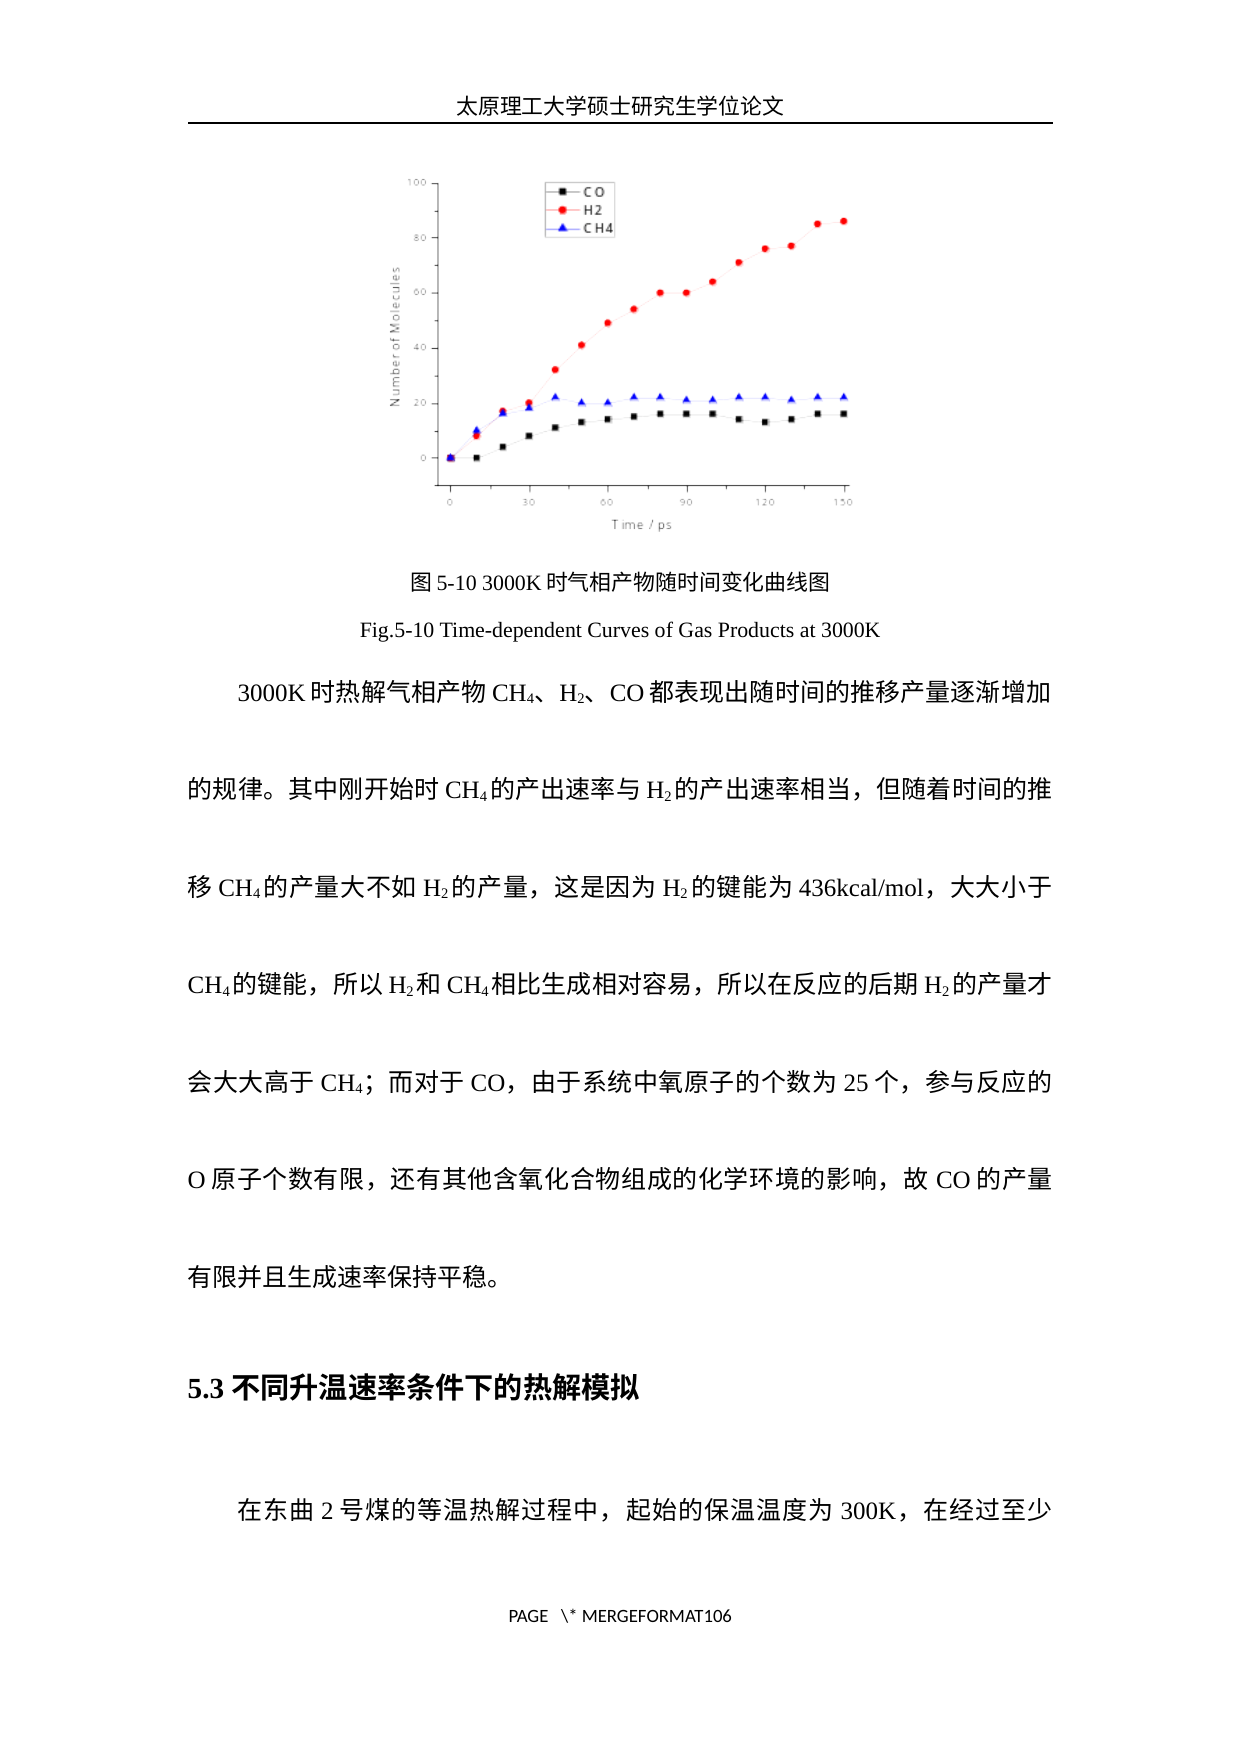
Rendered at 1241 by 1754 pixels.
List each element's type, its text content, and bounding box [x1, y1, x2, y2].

text 图5-10 3000K时气相产物随时间变化曲线图 [187, 564, 1053, 597]
subtitle 5.3 不同升温速率条件下的热解模拟 [187, 1353, 1053, 1418]
text Fig.5-10 Time-dependent Curves of Gas Products at 3000K [187, 613, 1053, 645]
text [187, 1476, 1053, 1541]
text 3000K时热解气相产物CH4、H2、CO都表现出随时间的推移产量逐渐增加的规律。其中刚开始时CH4的产出速率与H2的产出速率相当，但随着时间的推移CH4的产量大不如H2的产量，这是因为H2的键能为436kcal/mol，大大小于CH4的键能，所以H2和CH4相比生成相对容易，所以在反应的后期H2的产量才会大大高于CH4；而对于CO，由于系统中氧原子的个数为25个，参与反应的O原子个数有限，还有其他含氧化合物组成的化学环境的影响，故CO的产量有限并且生成速率保持平稳。 [187, 658, 1053, 1308]
